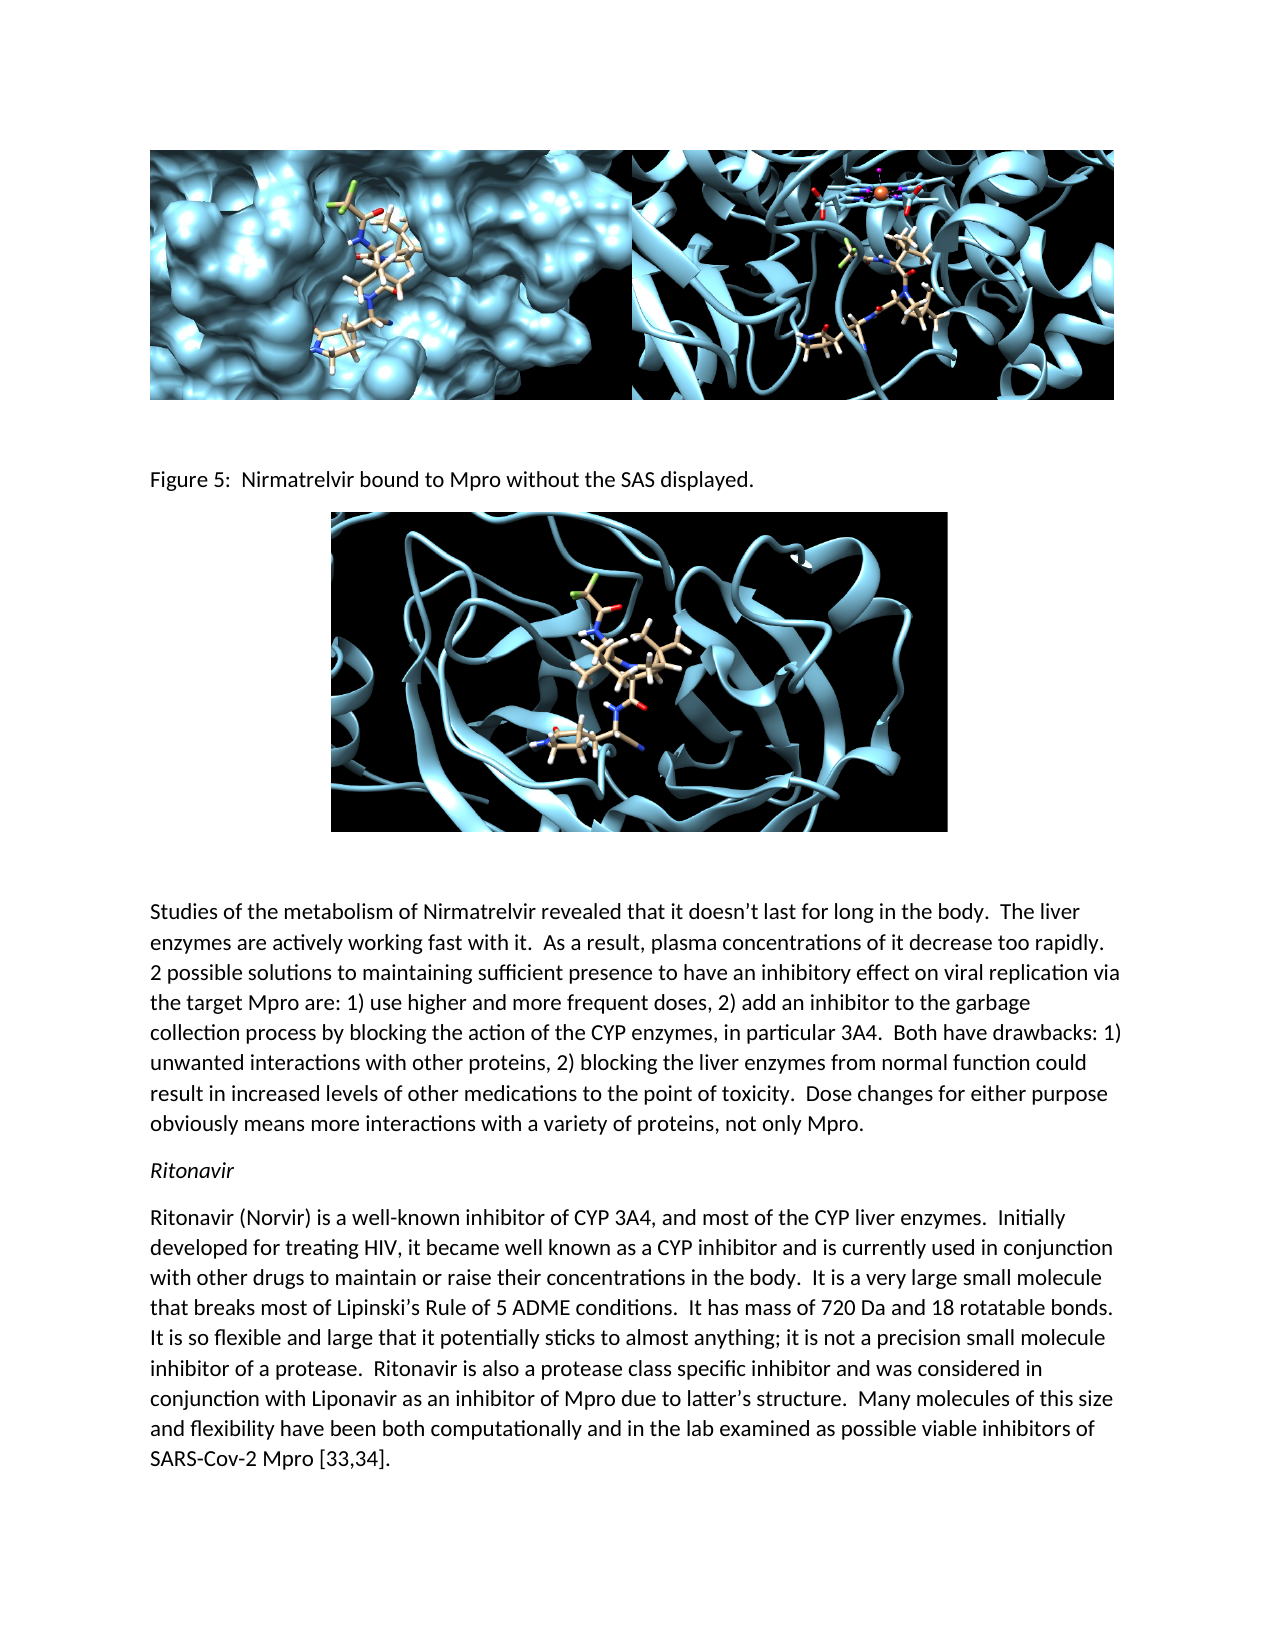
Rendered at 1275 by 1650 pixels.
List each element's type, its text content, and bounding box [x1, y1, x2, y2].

picture [331, 512, 948, 832]
text Ritonavir [150, 1156, 1125, 1184]
text Studies of the metabolism of Nirmatrelvir revealed that it doesn’t last for long in the body. The liver enzymes are actively working fast with it. As a result, plasma concentrations of it decrease too rapidly. 2 possible solutions to maintaining sufficient presence to have an inhibitory effect on viral replication via the target Mpro are: 1) use higher and more frequent doses, 2) add an inhibitor to the garbage collection process by blocking the action of the CYP enzymes, in particular 3A4. Both have drawbacks: 1) unwanted interactions with other proteins, 2) blocking the liver enzymes from normal function could result in increased levels of other medications to the point of toxicity. Dose changes for either purpose obviously means more interactions with a variety of proteins, not only Mpro. [150, 897, 1125, 1137]
text Figure 5: Nirmatrelvir bound to Mpro without the SAS displayed. [150, 465, 1125, 493]
text Ritonavir (Norvir) is a well-known inhibitor of CYP 3A4, and most of the CYP liver enzymes. Initially developed for treating HIV, it became well known as a CYP inhibitor and is currently used in conjunction with other drugs to maintain or raise their concentrations in the body. It is a very large small molecule that breaks most of Lipinski’s Rule of 5 ADME conditions. It has mass of 720 Da and 18 rotatable bonds. It is so flexible and large that it potentially sticks to almost anything; it is not a precision small molecule inhibitor of a protease. Ritonavir is also a protease class specific inhibitor and was considered in conjunction with Liponavir as an inhibitor of Mpro due to latter’s structure. Many molecules of this size and flexibility have been both computationally and in the lab examined as possible viable inhibitors of SARS-Cov-2 Mpro [33,34]. [150, 1203, 1125, 1472]
picture [150, 150, 1114, 400]
